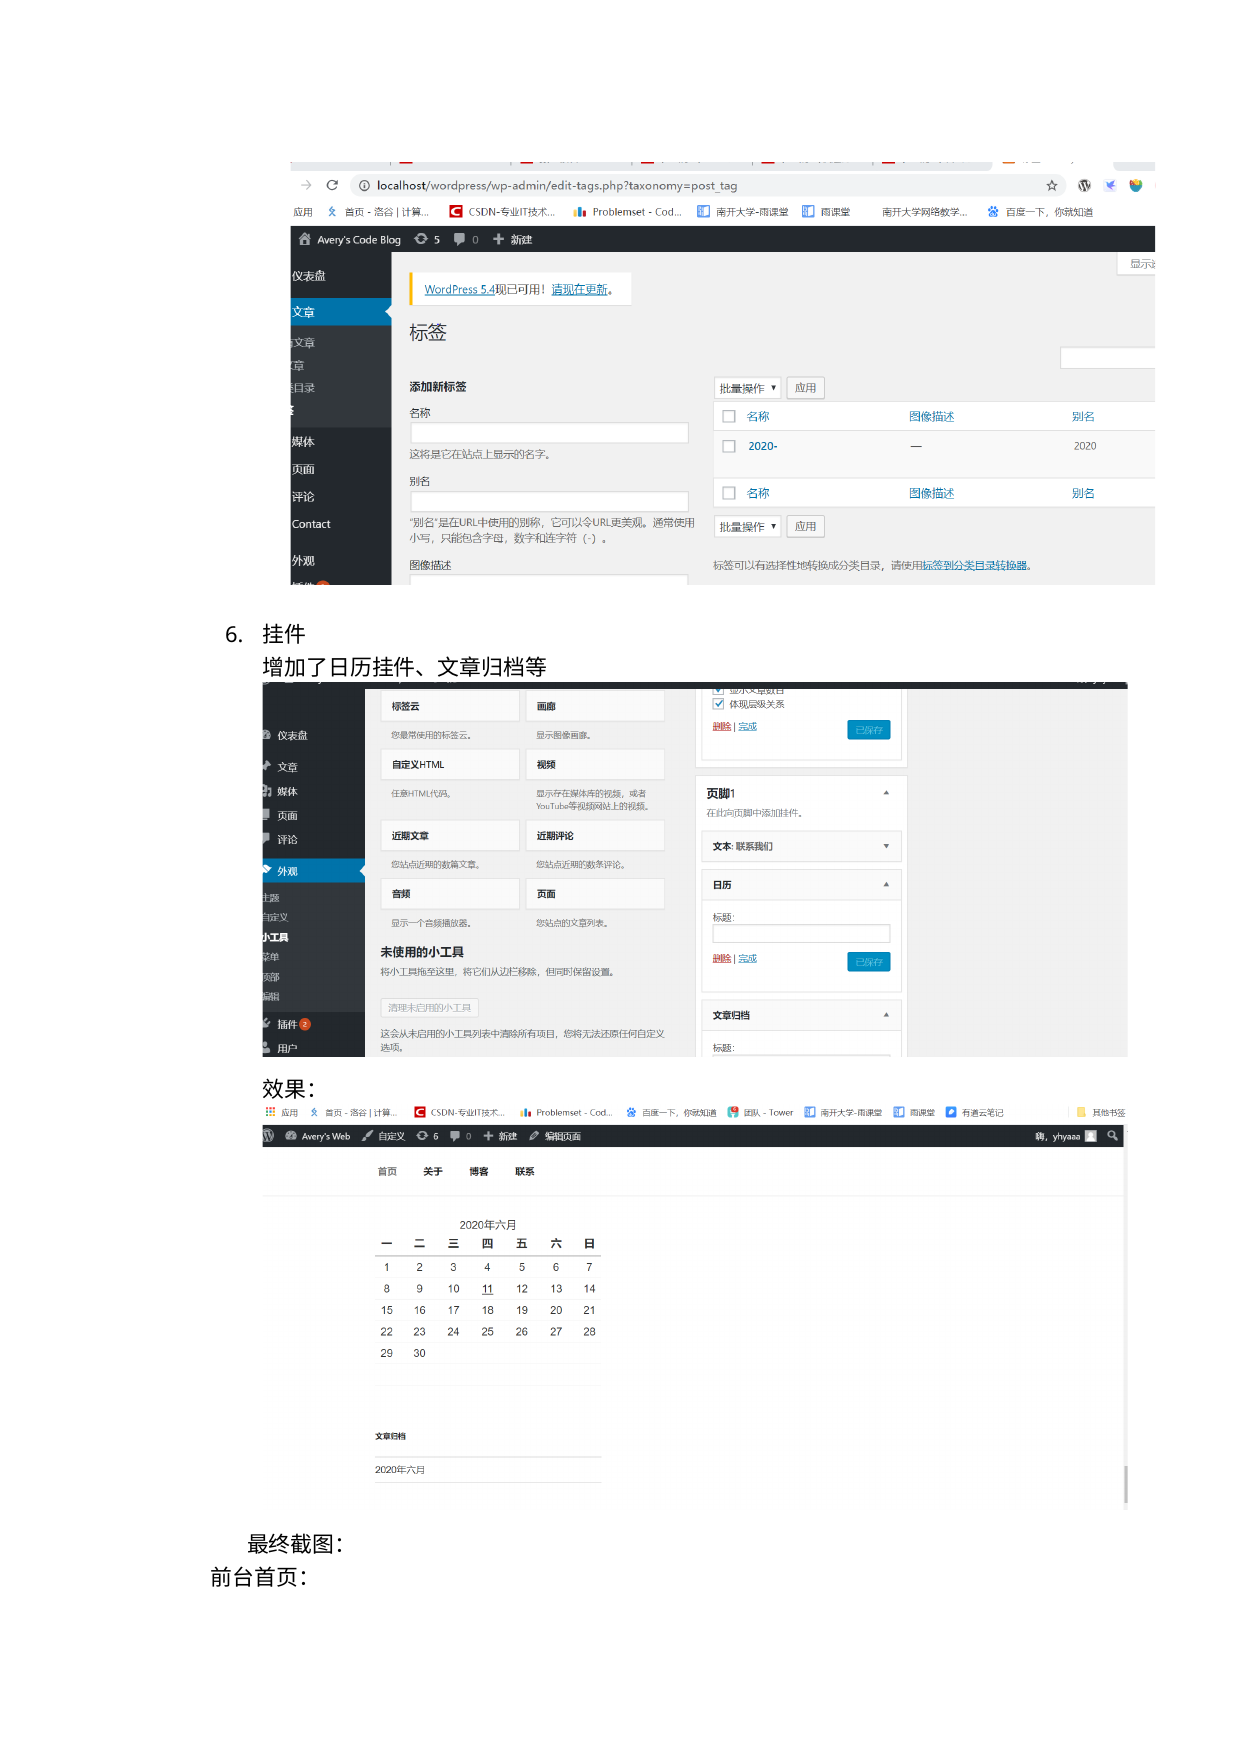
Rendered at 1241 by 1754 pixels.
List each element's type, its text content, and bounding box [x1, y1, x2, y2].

list 效果： [262, 1072, 1053, 1104]
picture [262, 682, 1128, 1057]
text 前台首页： [187, 1559, 1053, 1592]
list 最终截图： [225, 1527, 1053, 1559]
list 增加了日历挂件、文章归档等 [262, 649, 1053, 682]
picture [262, 1104, 1128, 1510]
picture [290, 162, 1156, 585]
list 挂件 [225, 617, 1053, 649]
picture [289, 868, 296, 875]
picture [262, 865, 270, 872]
